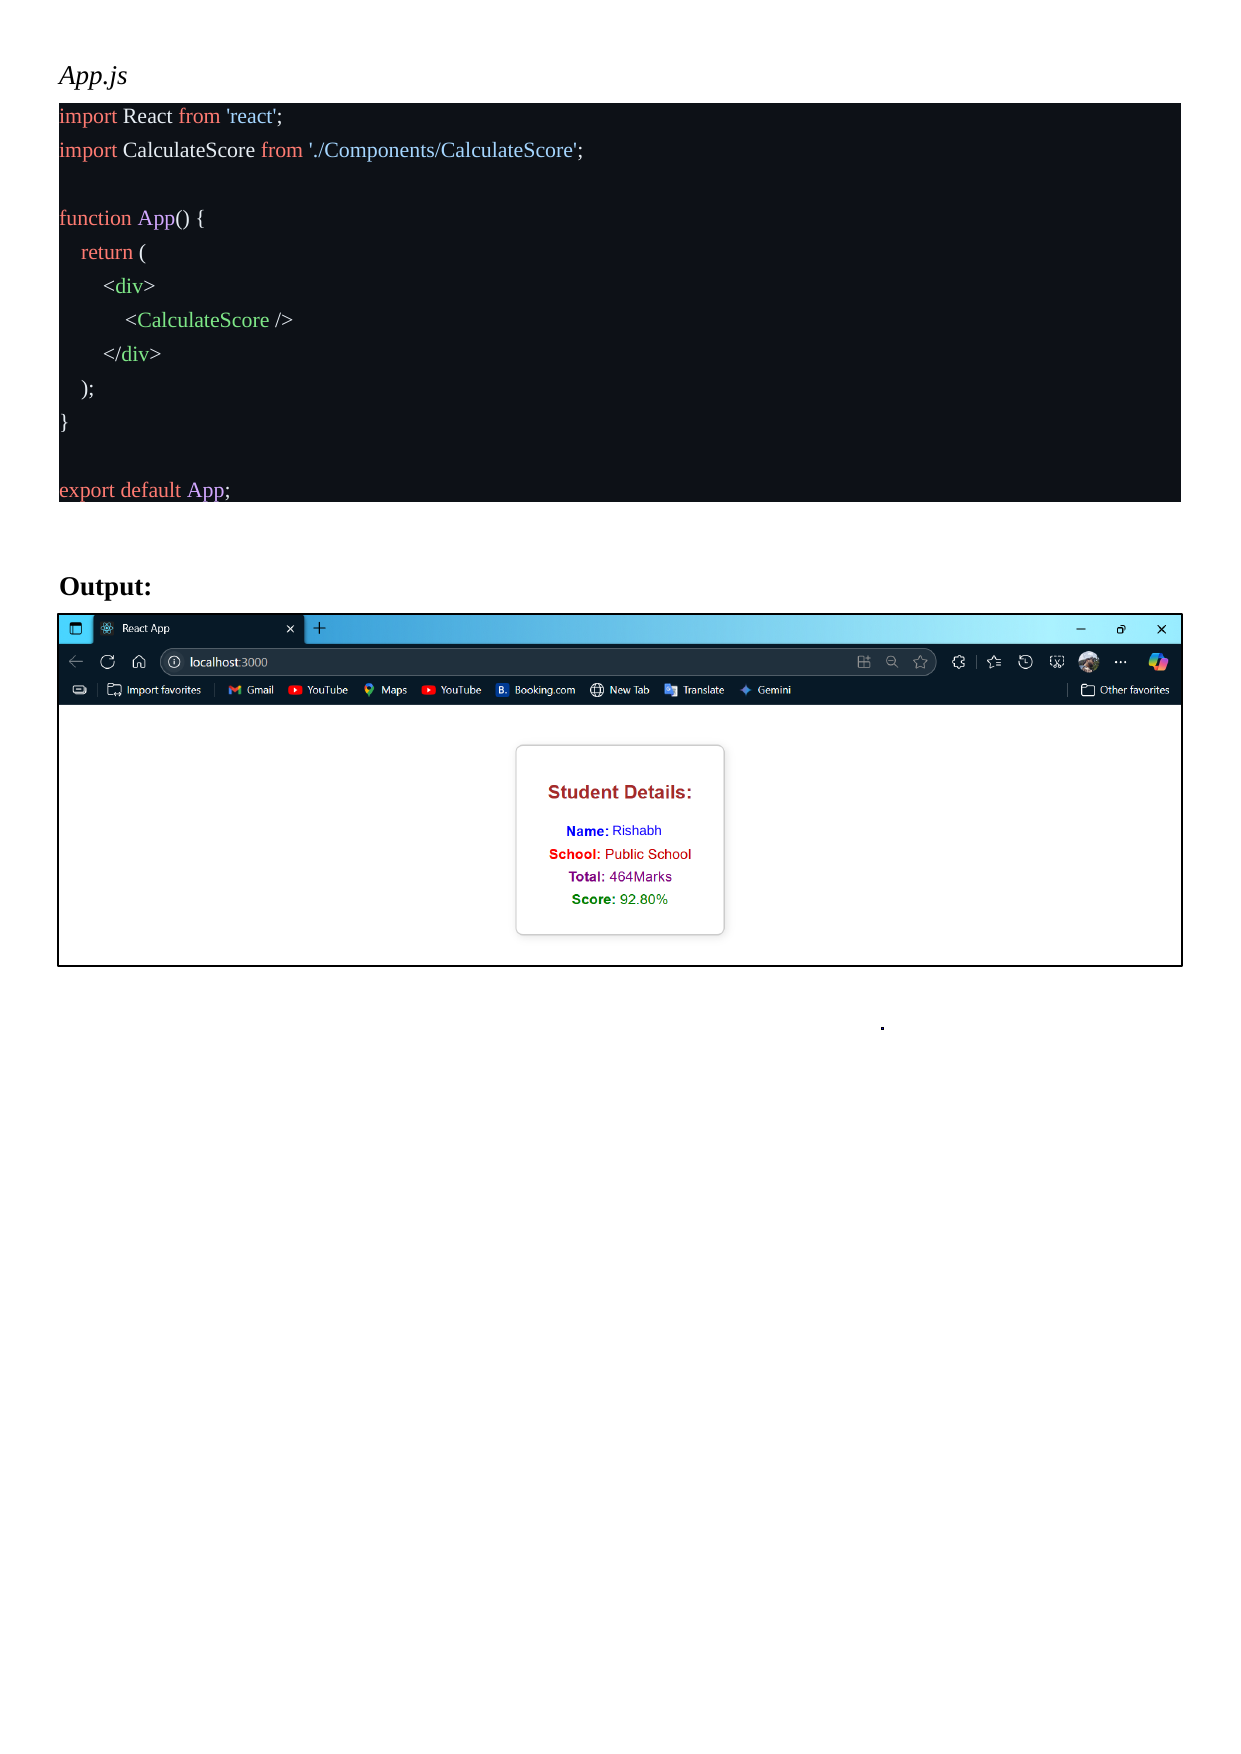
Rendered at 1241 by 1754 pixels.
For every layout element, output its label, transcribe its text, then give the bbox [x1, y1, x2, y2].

subtitle Output: [59, 570, 1181, 601]
text </div> [59, 341, 1181, 366]
text <CalculateScore /> [59, 307, 1181, 332]
subtitle App.js [59, 59, 1181, 90]
text function App() { [59, 205, 1181, 230]
text } [59, 409, 1181, 434]
picture [59, 615, 1181, 965]
text <div> [59, 273, 1181, 298]
text ); [59, 375, 1181, 400]
text import React from 'react'; [59, 103, 1181, 128]
text return ( [59, 239, 1181, 264]
text export default App; [59, 477, 1181, 502]
text import CalculateScore from './Components/CalculateScore'; [59, 137, 1181, 162]
